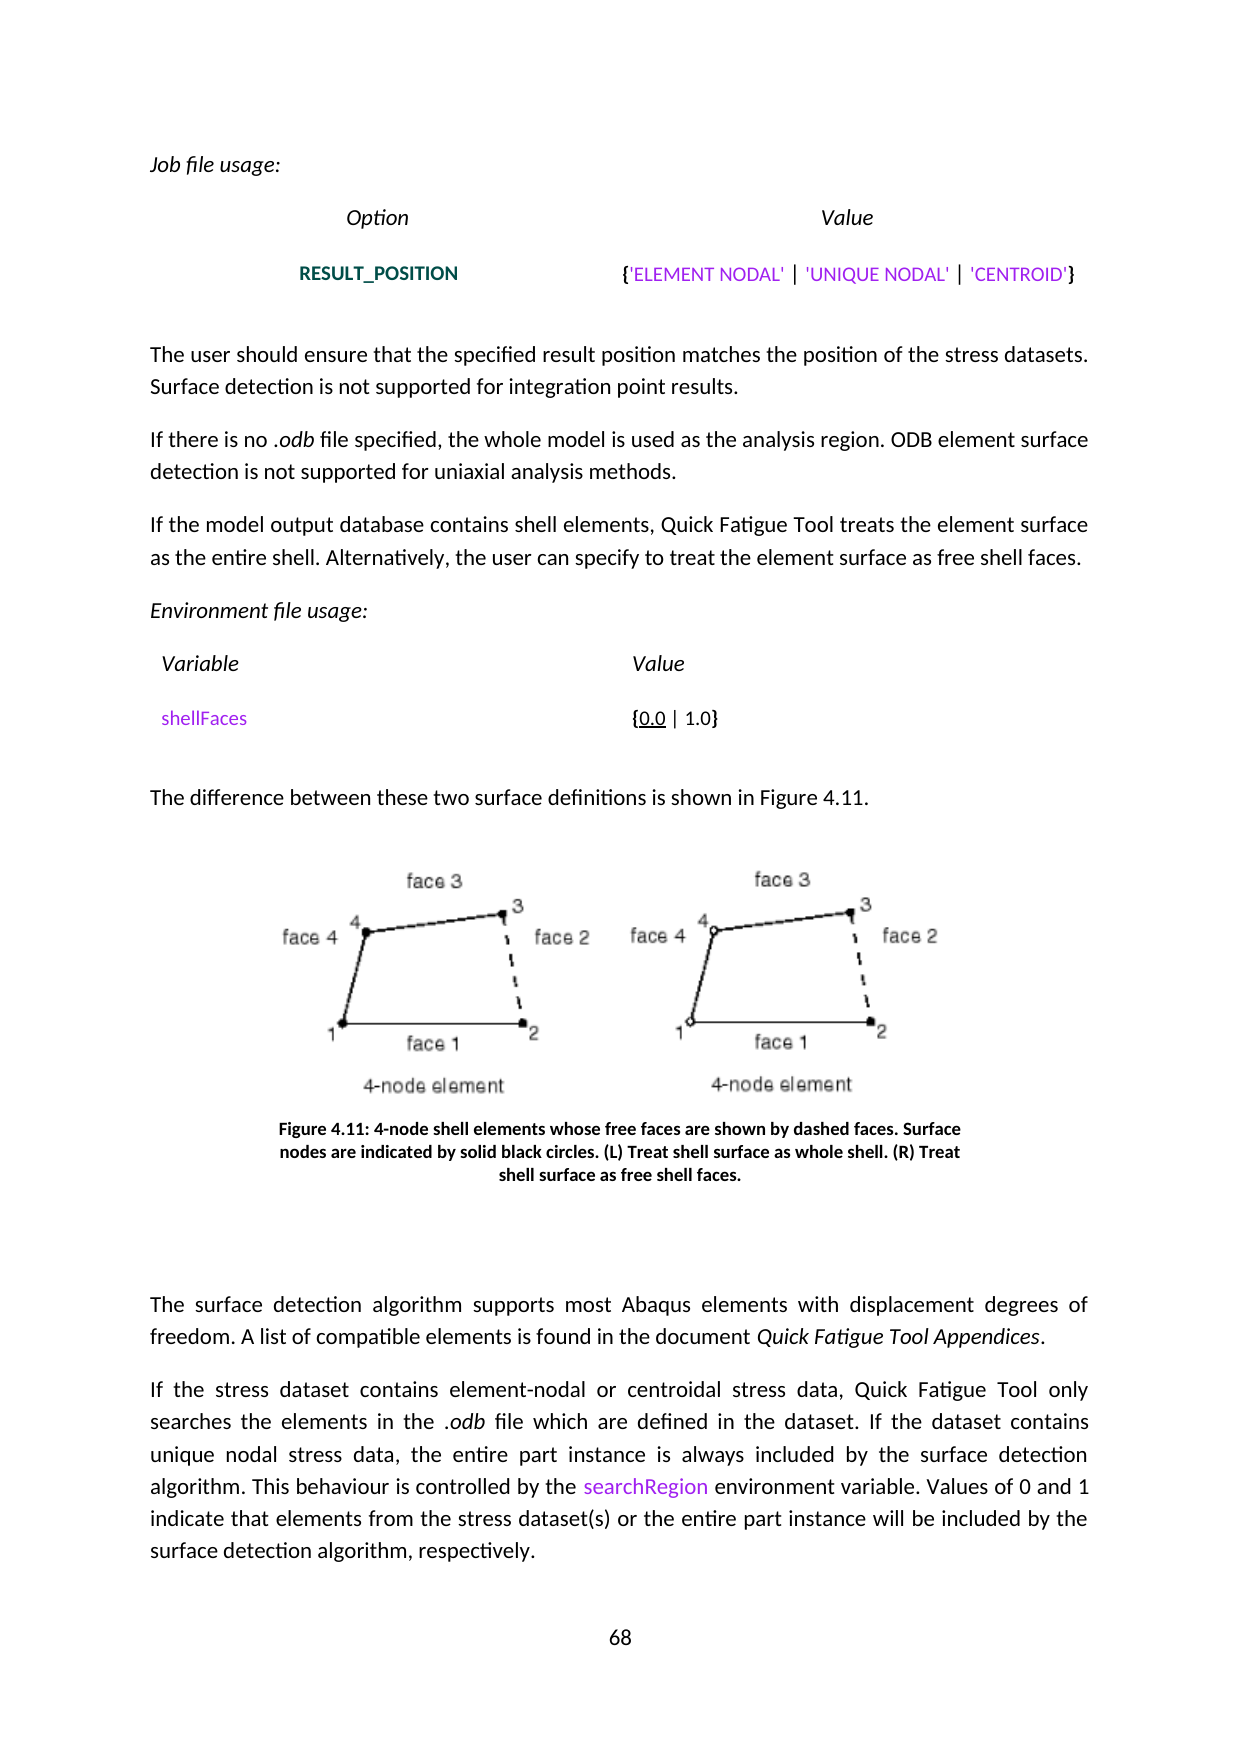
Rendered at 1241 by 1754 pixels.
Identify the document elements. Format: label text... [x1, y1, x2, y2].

text Environment file usage: [150, 596, 1090, 624]
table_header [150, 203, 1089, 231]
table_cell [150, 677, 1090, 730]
text If the model output database contains shell elements, Quick Fatigue Tool treats the element surface as the entire shell. Alternatively, the user can specify to treat the element surface as free shell faces. [150, 511, 1090, 571]
text If there is no .odb file specified, the whole model is used as the analysis region. ODB element surface detection is not supported for uniaxial analysis methods. [150, 425, 1090, 486]
text The difference between these two surface definitions is shown in Figure 4.11. [150, 783, 1090, 811]
text Job file usage: [150, 150, 1090, 178]
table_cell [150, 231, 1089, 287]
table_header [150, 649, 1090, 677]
text The user should ensure that the specified result position matches the position of the stress datasets. Surface detection is not supported for integration point results. [150, 340, 1090, 400]
picture [276, 857, 964, 1108]
text If the stress dataset contains element-nodal or centroidal stress data, Quick Fatigue Tool only searches the elements in the .odb file which are defined in the dataset. If the dataset contains unique nodal stress data, the entire part instance is always included by the surface detection algorithm. This behaviour is controlled by the searchRegion environment variable. Values of 0 and 1 indicate that elements from the stress dataset(s) or the entire part instance will be included by the surface detection algorithm, respectively. [150, 1375, 1090, 1564]
text The surface detection algorithm supports most Abaqus elements with displacement degrees of freedom. A list of compatible elements is found in the document Quick Fatigue Tool Appendices. [150, 1290, 1090, 1350]
